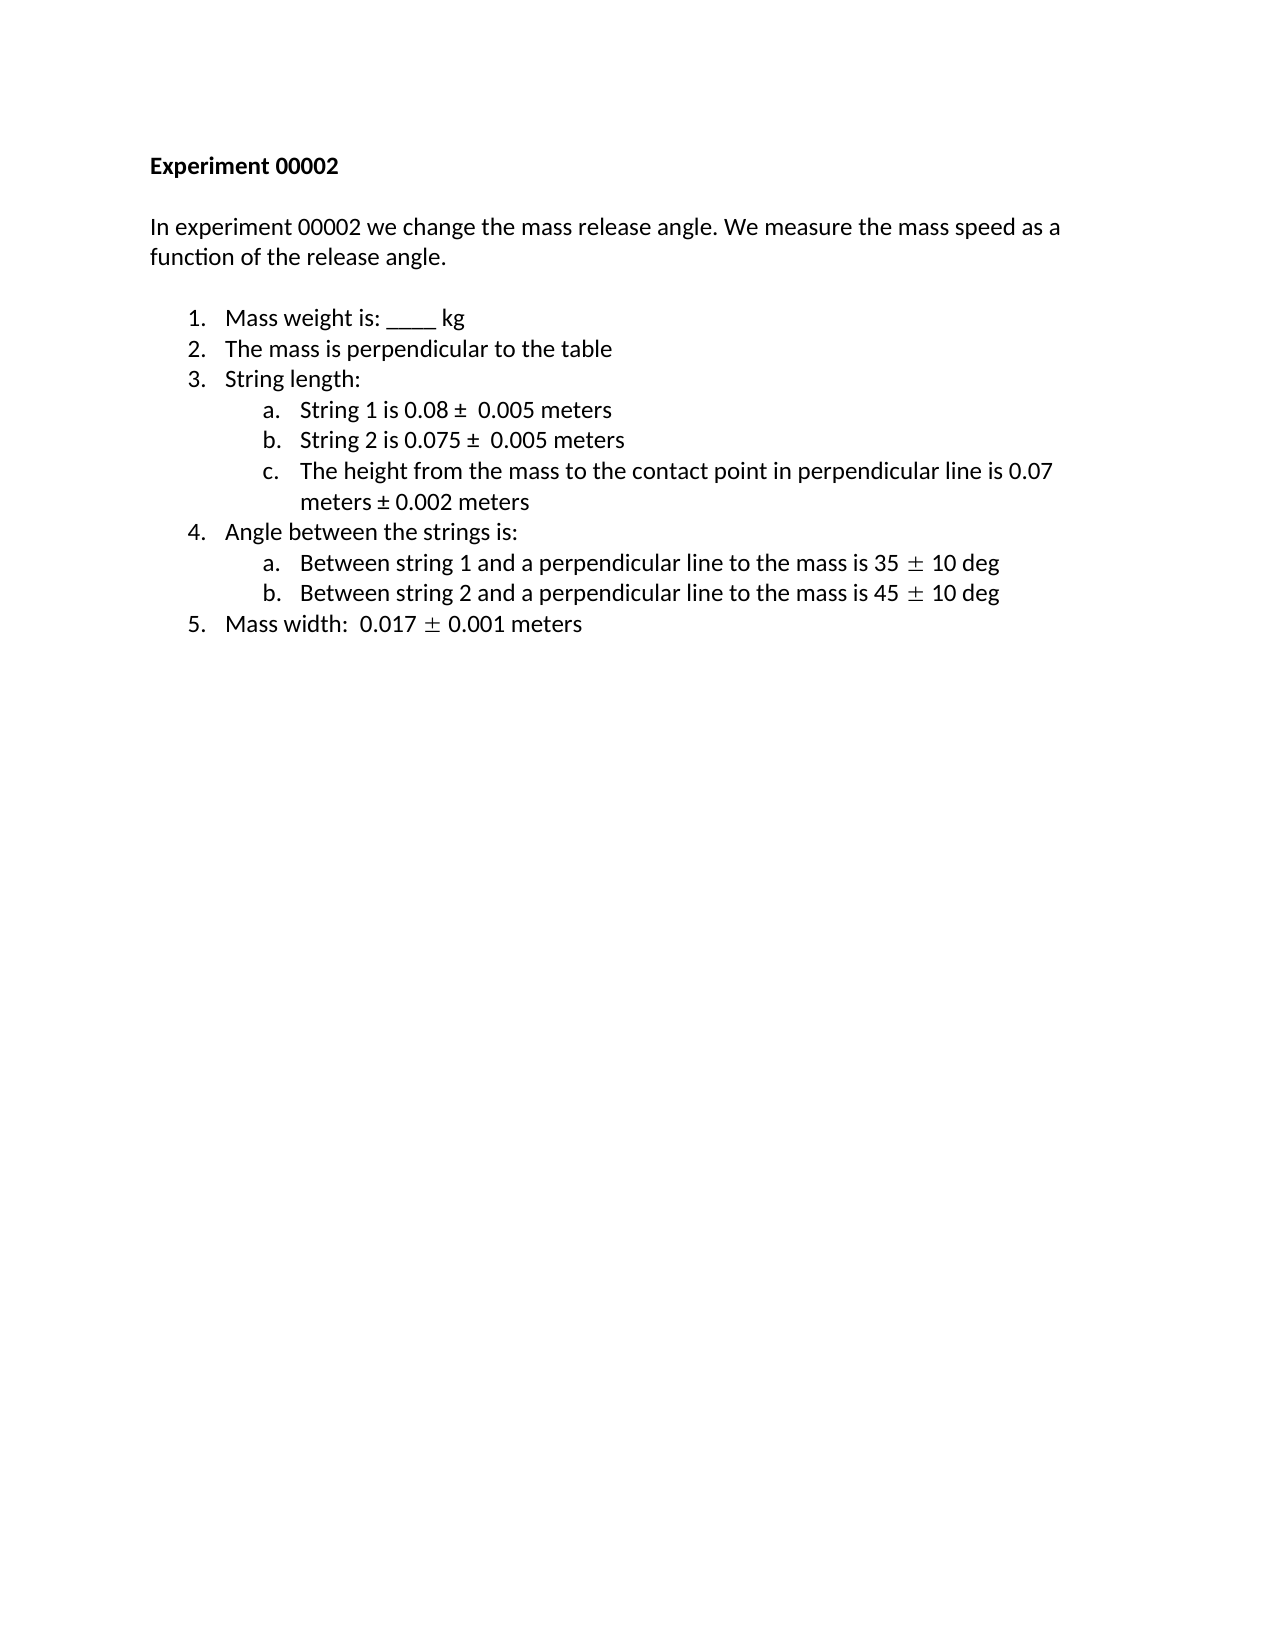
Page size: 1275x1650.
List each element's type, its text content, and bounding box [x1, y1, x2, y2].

list The height from the mass to the contact point in perpendicular line is 0.07 meters ± 0.002 meters [262, 455, 1125, 516]
text Experiment 00002 [150, 150, 1125, 181]
list String length: [187, 364, 1125, 394]
list Mass width: 0.017 0.001 meters [187, 608, 1125, 638]
list Between string 1 and a perpendicular line to the mass is 35 10 deg [262, 547, 1125, 577]
list Between string 2 and a perpendicular line to the mass is 45 10 deg [262, 577, 1125, 608]
list String 1 is 0.08 ± 0.005 meters [262, 394, 1125, 425]
list Mass weight is: ____ kg [187, 303, 1125, 333]
list The mass is perpendicular to the table [187, 333, 1125, 364]
text In experiment 00002 we change the mass release angle. We measure the mass speed as a function of the release angle. [150, 211, 1125, 272]
list String 2 is 0.075 ± 0.005 meters [262, 425, 1125, 455]
list Angle between the strings is: [187, 516, 1125, 547]
